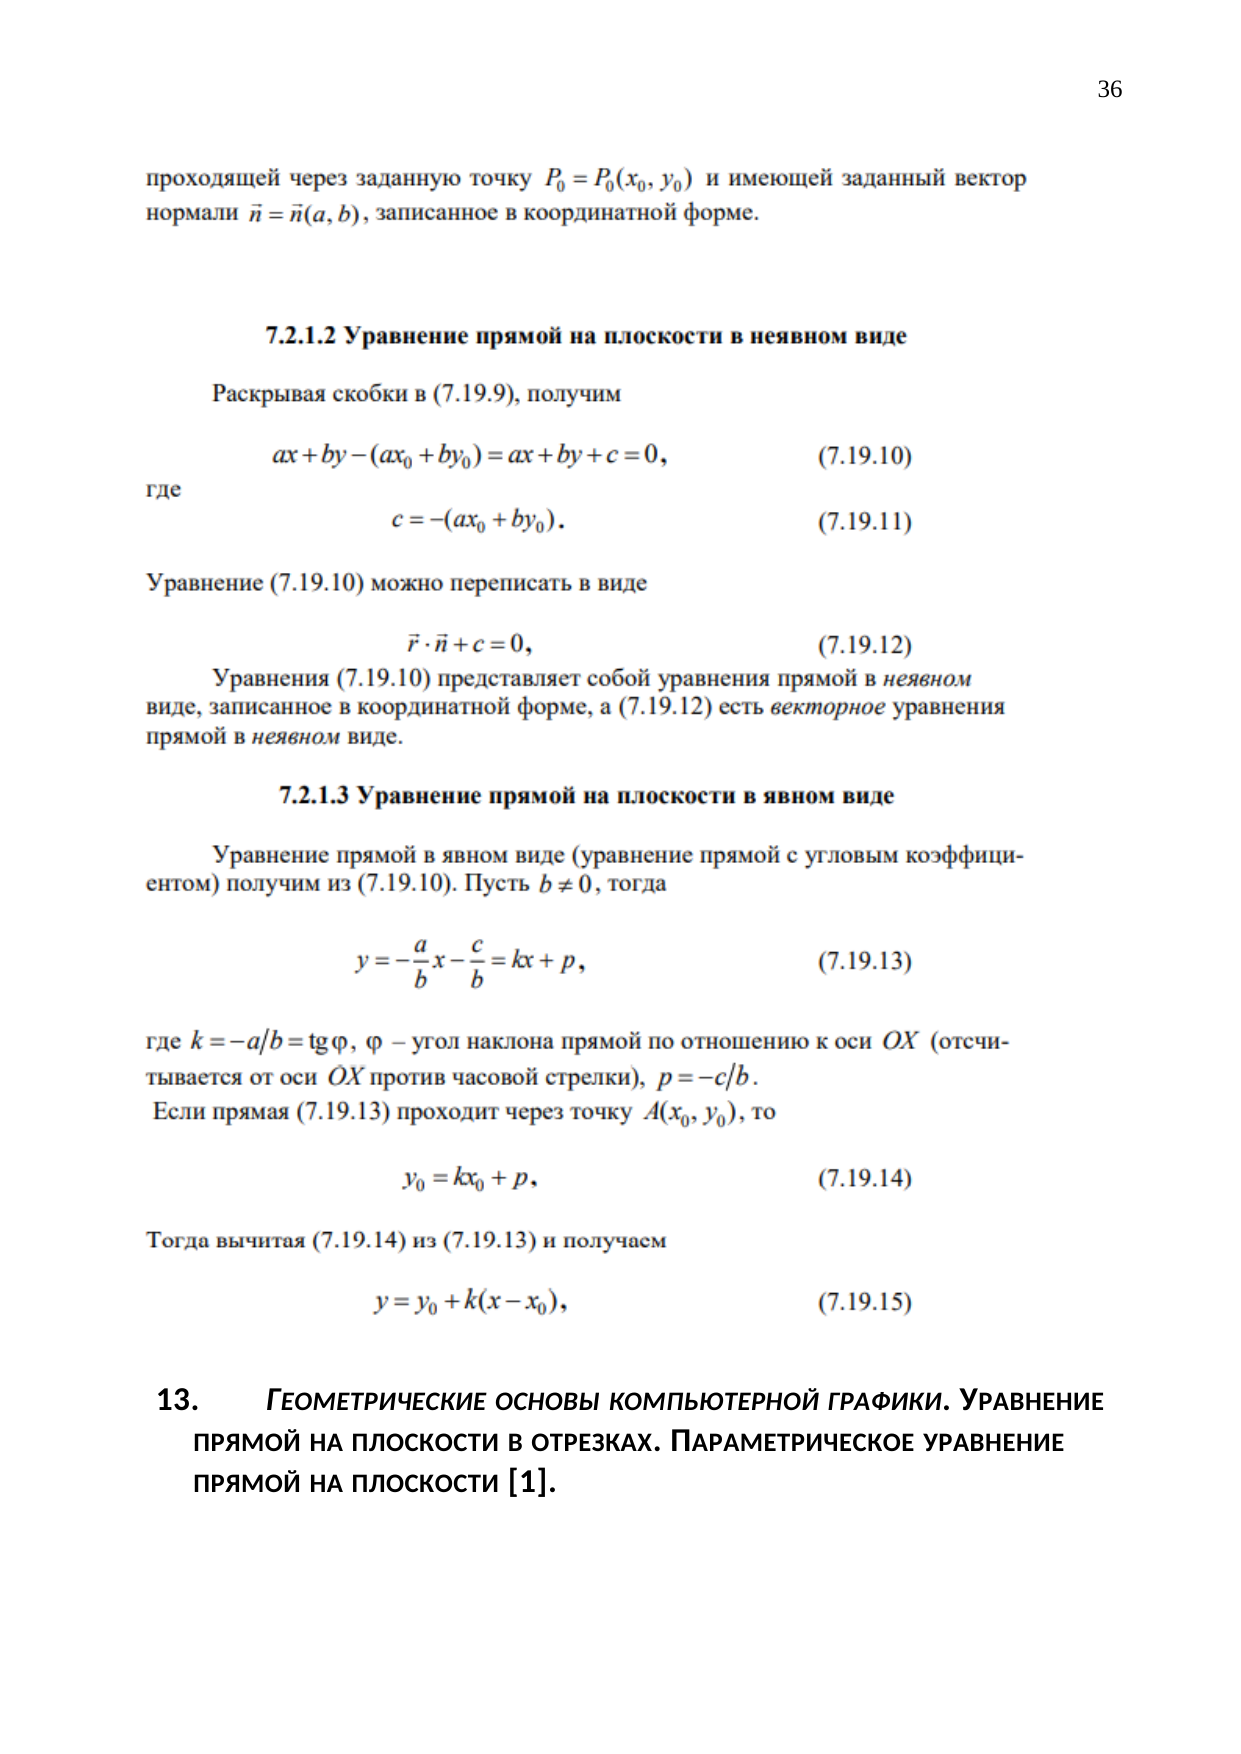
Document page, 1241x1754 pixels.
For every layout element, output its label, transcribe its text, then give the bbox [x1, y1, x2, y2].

subtitle Геометрические основы компьютерной графики. Уравнение прямой на плоскости в отрезках. Параметрическое уравнение прямой на плоскости [1]. [156, 1378, 1122, 1501]
picture [118, 131, 1072, 1354]
